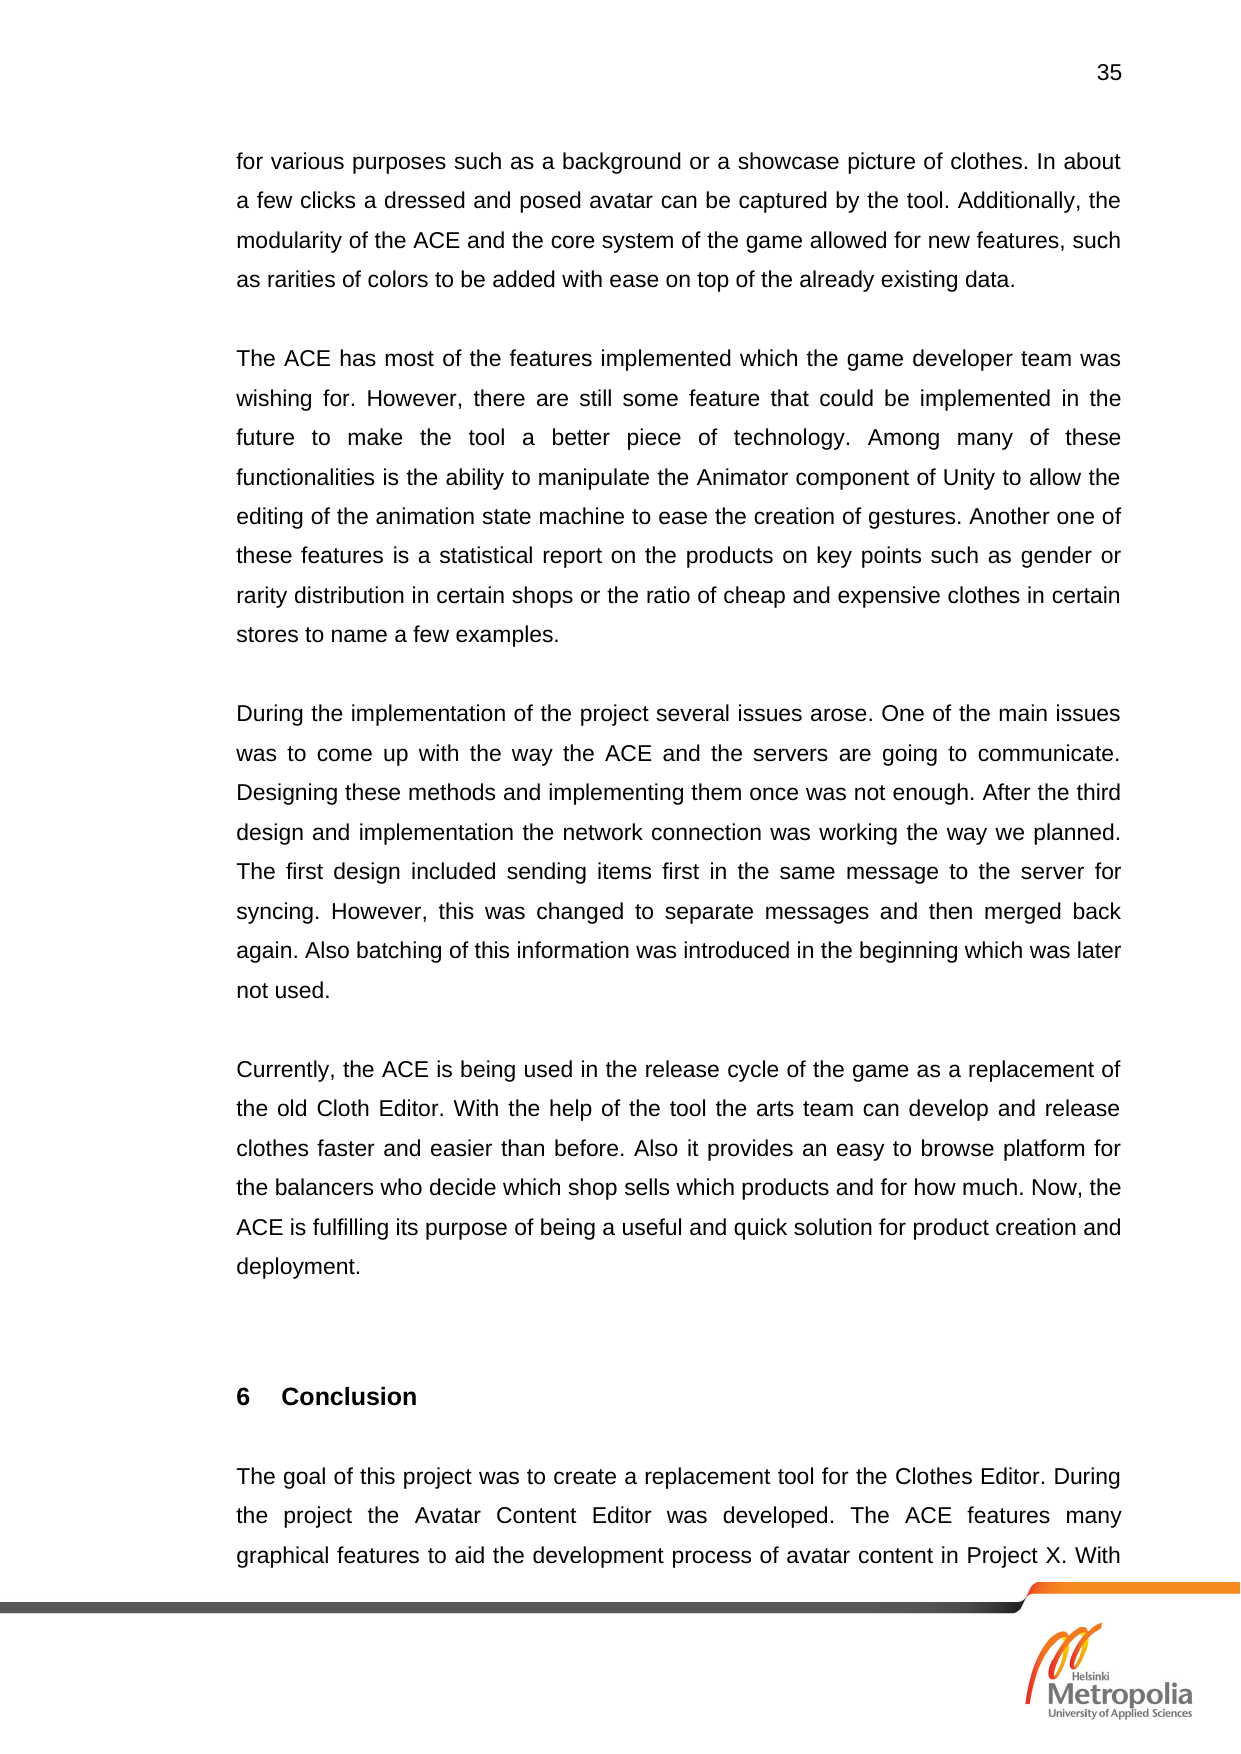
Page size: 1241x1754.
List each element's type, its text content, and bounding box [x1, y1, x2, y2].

text The ACE has most of the features implemented which the game developer team was wishing for. However, there are still some feature that could be implemented in the future to make the tool a better piece of technology. Among many of these functionalities is the ability to manipulate the Animator component of Unity to allow the editing of the animation state machine to ease the creation of gestures. Another one of these features is a statistical report on the products on key points such as gender or rarity distribution in certain shops or the ratio of cheap and expensive clothes in certain stores to name a few examples. [236, 345, 1122, 648]
text Currently, the ACE is being used in the release cycle of the game as a replacement of the old Cloth Editor. With the help of the tool the arts team can develop and release clothes faster and easier than before. Also it provides an easy to browse platform for the balancers who decide which shop sells which products and for how much. Now, the ACE is fulfilling its purpose of being a useful and quick solution for product creation and deployment. [236, 1056, 1122, 1279]
text During the implementation of the project several issues arose. One of the main issues was to come up with the way the ACE and the servers are going to communicate. Designing these methods and implementing them once was not enough. After the third design and implementation the network connection was working the way we planned. The first design included sending items first in the same message to the server for syncing. However, this was changed to separate messages and then merged back again. Also batching of this information was introduced in the beginning which was later not used. [236, 700, 1122, 1003]
subtitle Conclusion [236, 1382, 1122, 1411]
picture [0, 1582, 1241, 1720]
